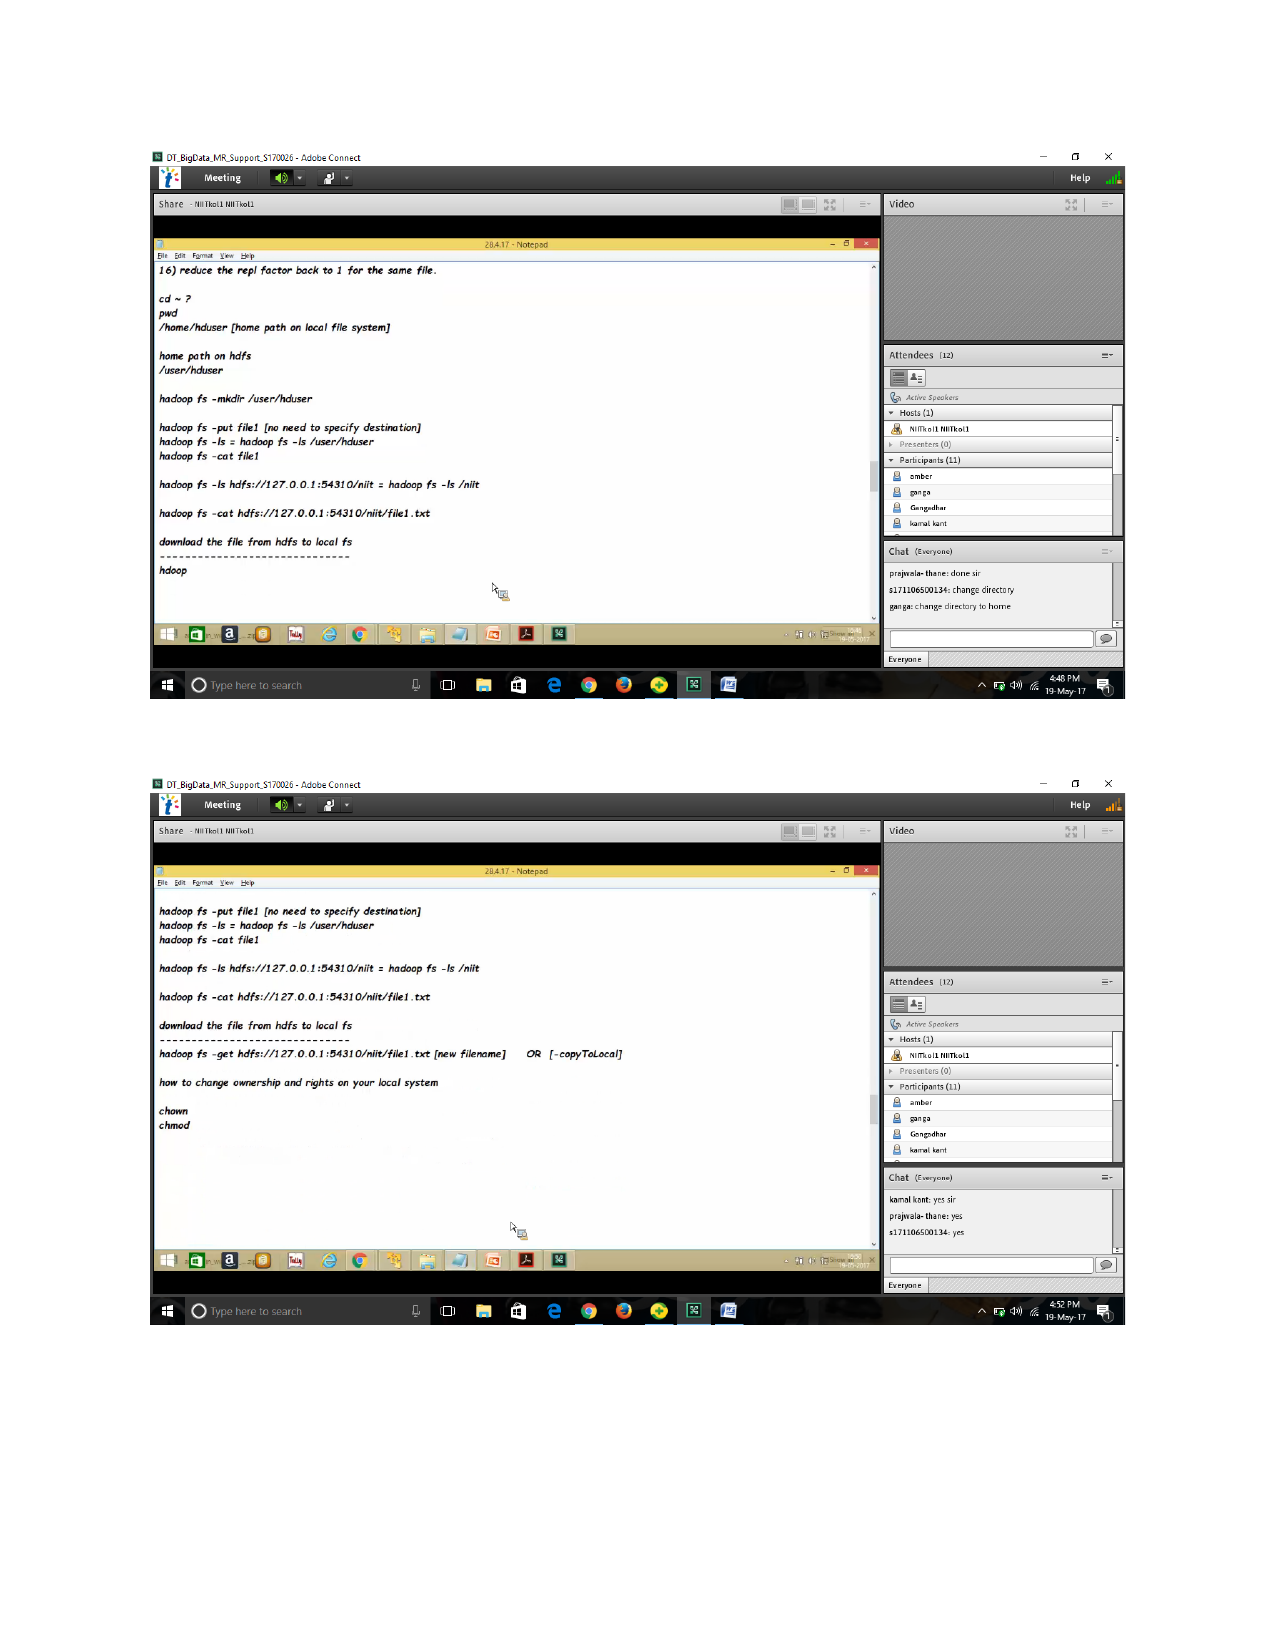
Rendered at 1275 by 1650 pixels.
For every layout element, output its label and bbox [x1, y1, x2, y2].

picture [150, 150, 1125, 699]
picture [150, 776, 1125, 1325]
